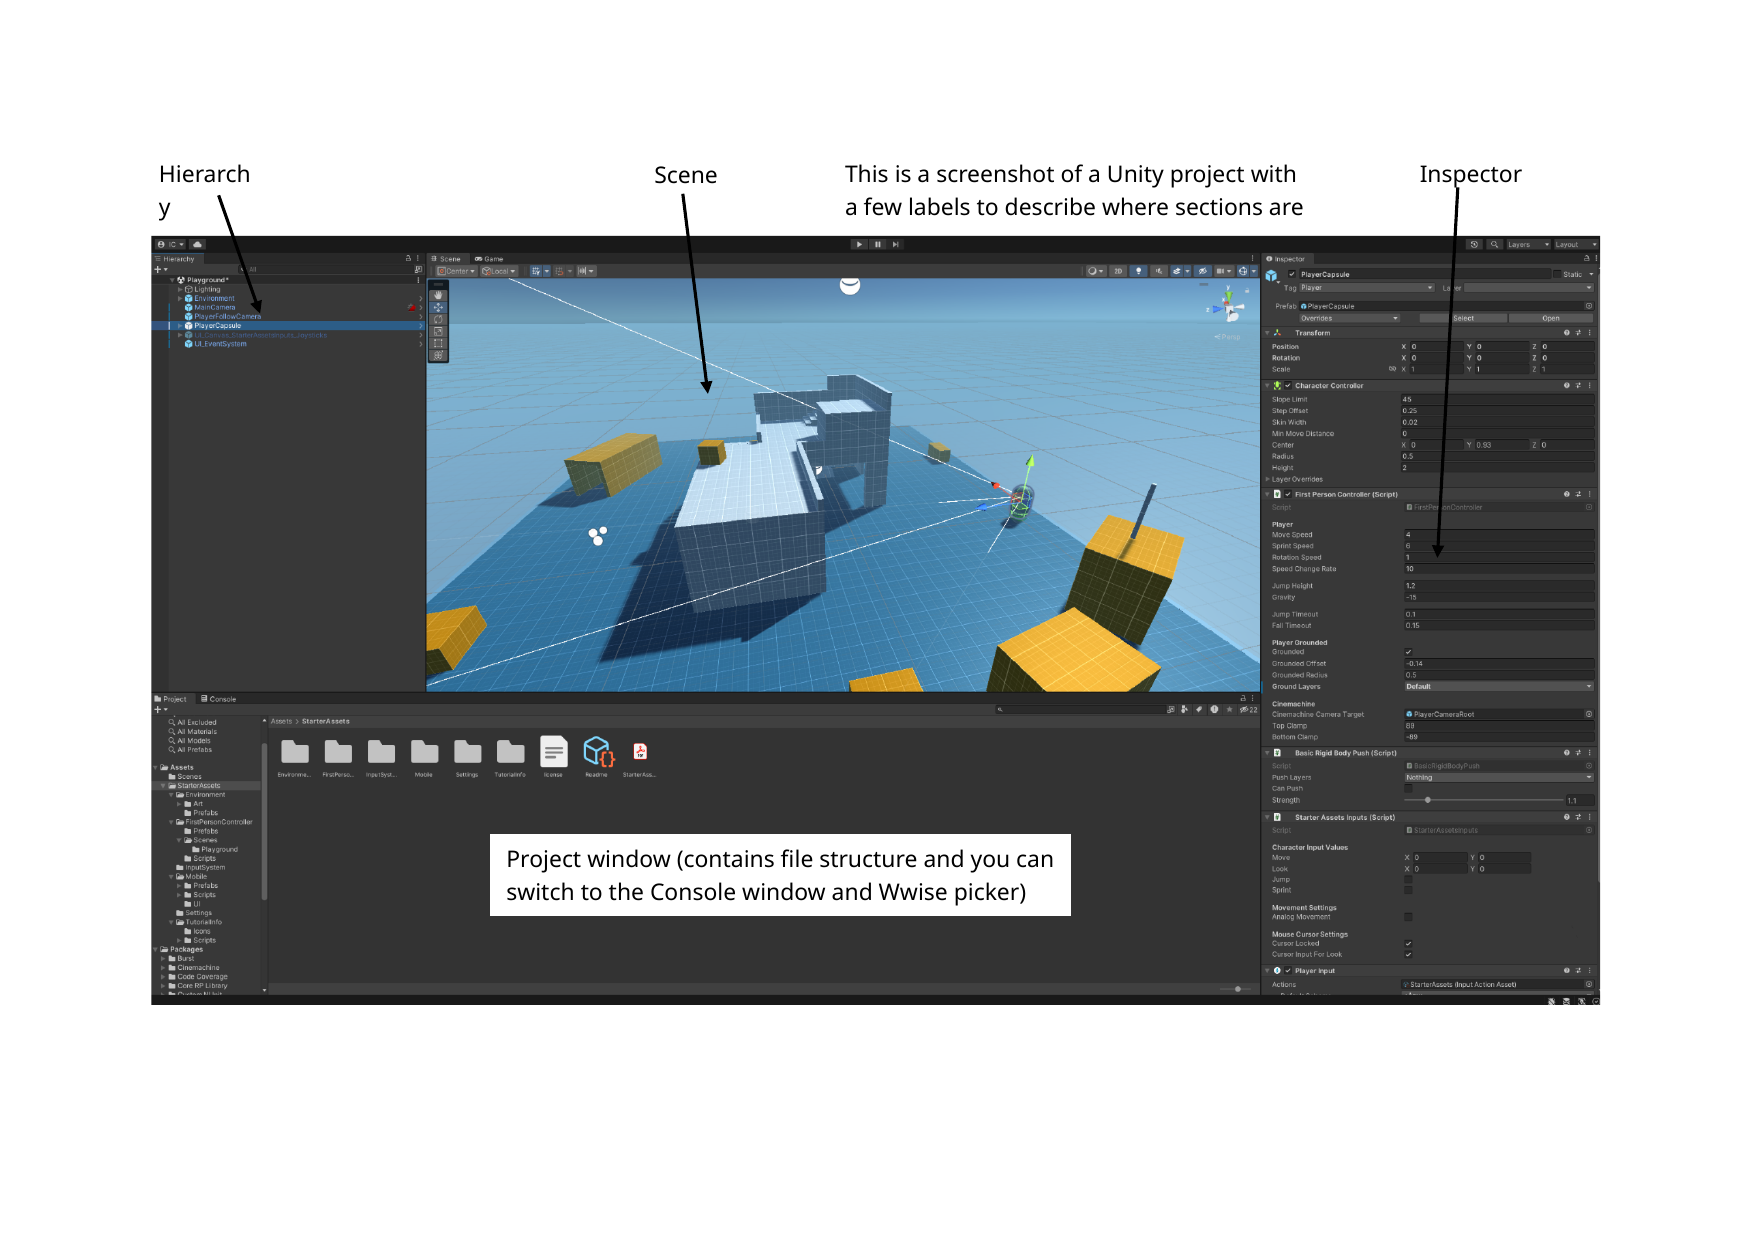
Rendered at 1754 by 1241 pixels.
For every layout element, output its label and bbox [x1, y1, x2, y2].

picture [150, 831, 1599, 1006]
